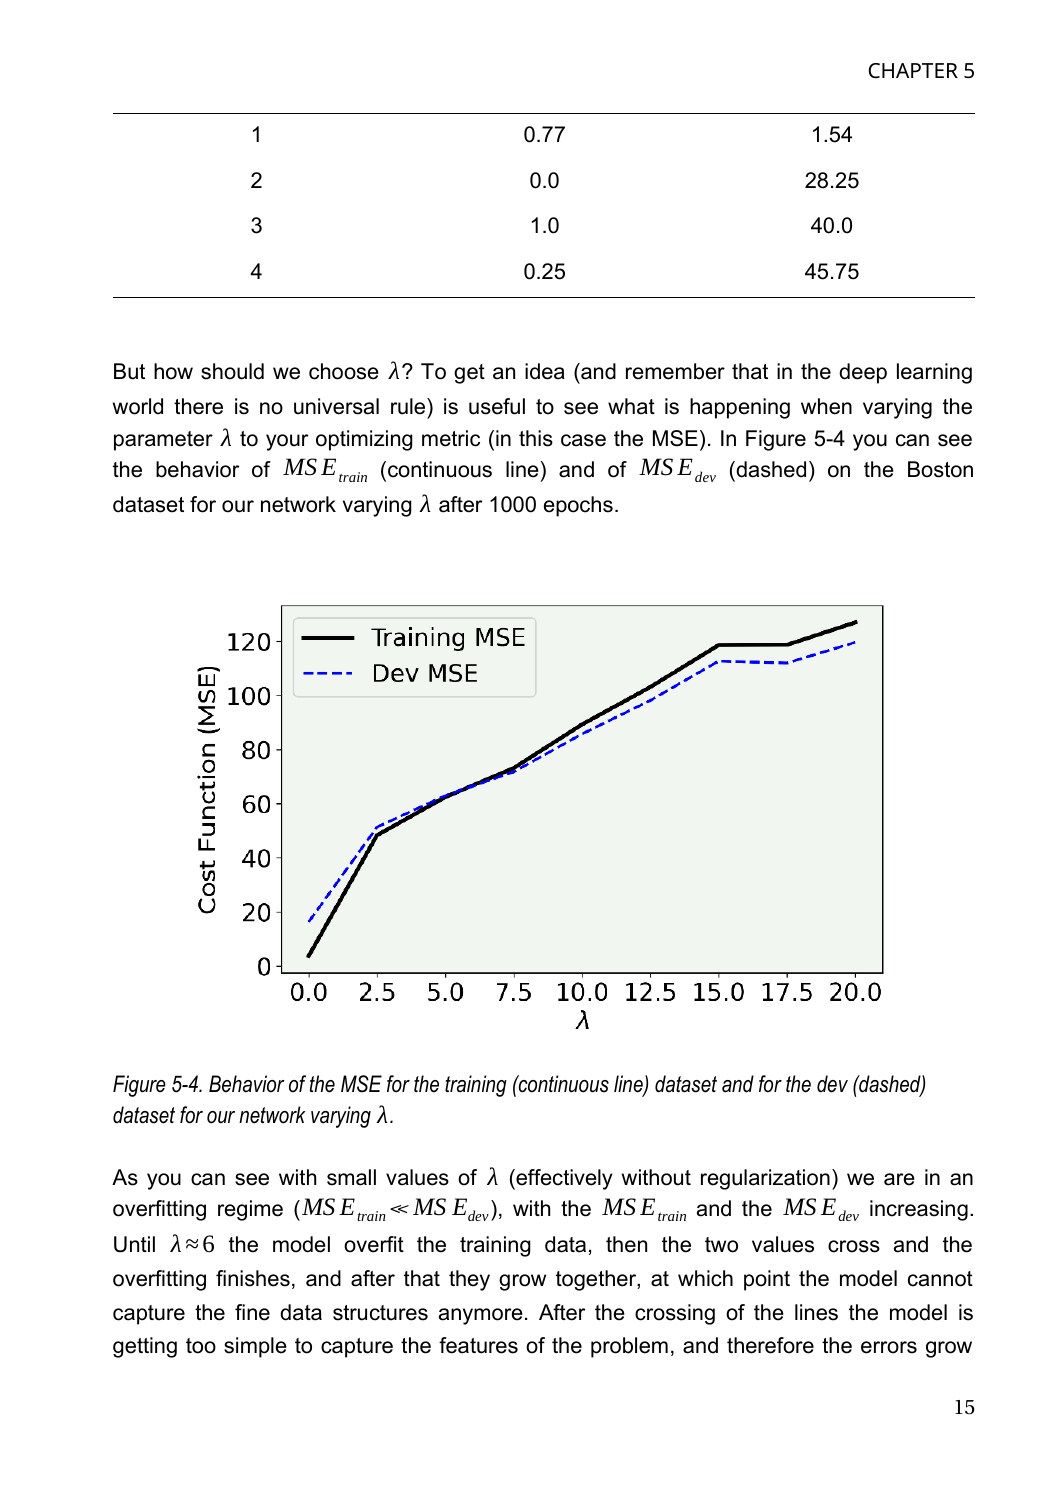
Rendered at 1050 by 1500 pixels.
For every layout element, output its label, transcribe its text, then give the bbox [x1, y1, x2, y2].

table_cell 2 [113, 159, 400, 205]
table_cell 1 [113, 114, 400, 159]
table_cell 0.25 [400, 251, 689, 297]
table_cell 1.54 [689, 114, 975, 159]
picture [184, 593, 904, 1030]
table_cell 0.0 [400, 159, 689, 205]
table_cell 28.25 [689, 159, 975, 205]
table_cell 3 [113, 205, 400, 251]
text But how should we choose ? To get an idea (and remember that in the deep learning world there is no universal rule) is useful to see what is happening when varying the parameter to your optimizing metric (in this case the MSE). In Figure 5-4 you can see the behavior of (continuous line) and of (dashed) on the Boston dataset for our network varying after 1000 epochs. [112, 352, 975, 519]
table_cell 4 [113, 251, 400, 297]
table_cell 45.75 [689, 251, 975, 297]
table_cell 1.0 [400, 205, 689, 251]
text Figure 5-4. Behavior of the MSE for the training (continuous line) dataset and for the dev (dashed) dataset for our network varying . [112, 1071, 975, 1129]
table_cell 40.0 [689, 205, 975, 251]
table_cell 0.77 [400, 114, 689, 159]
